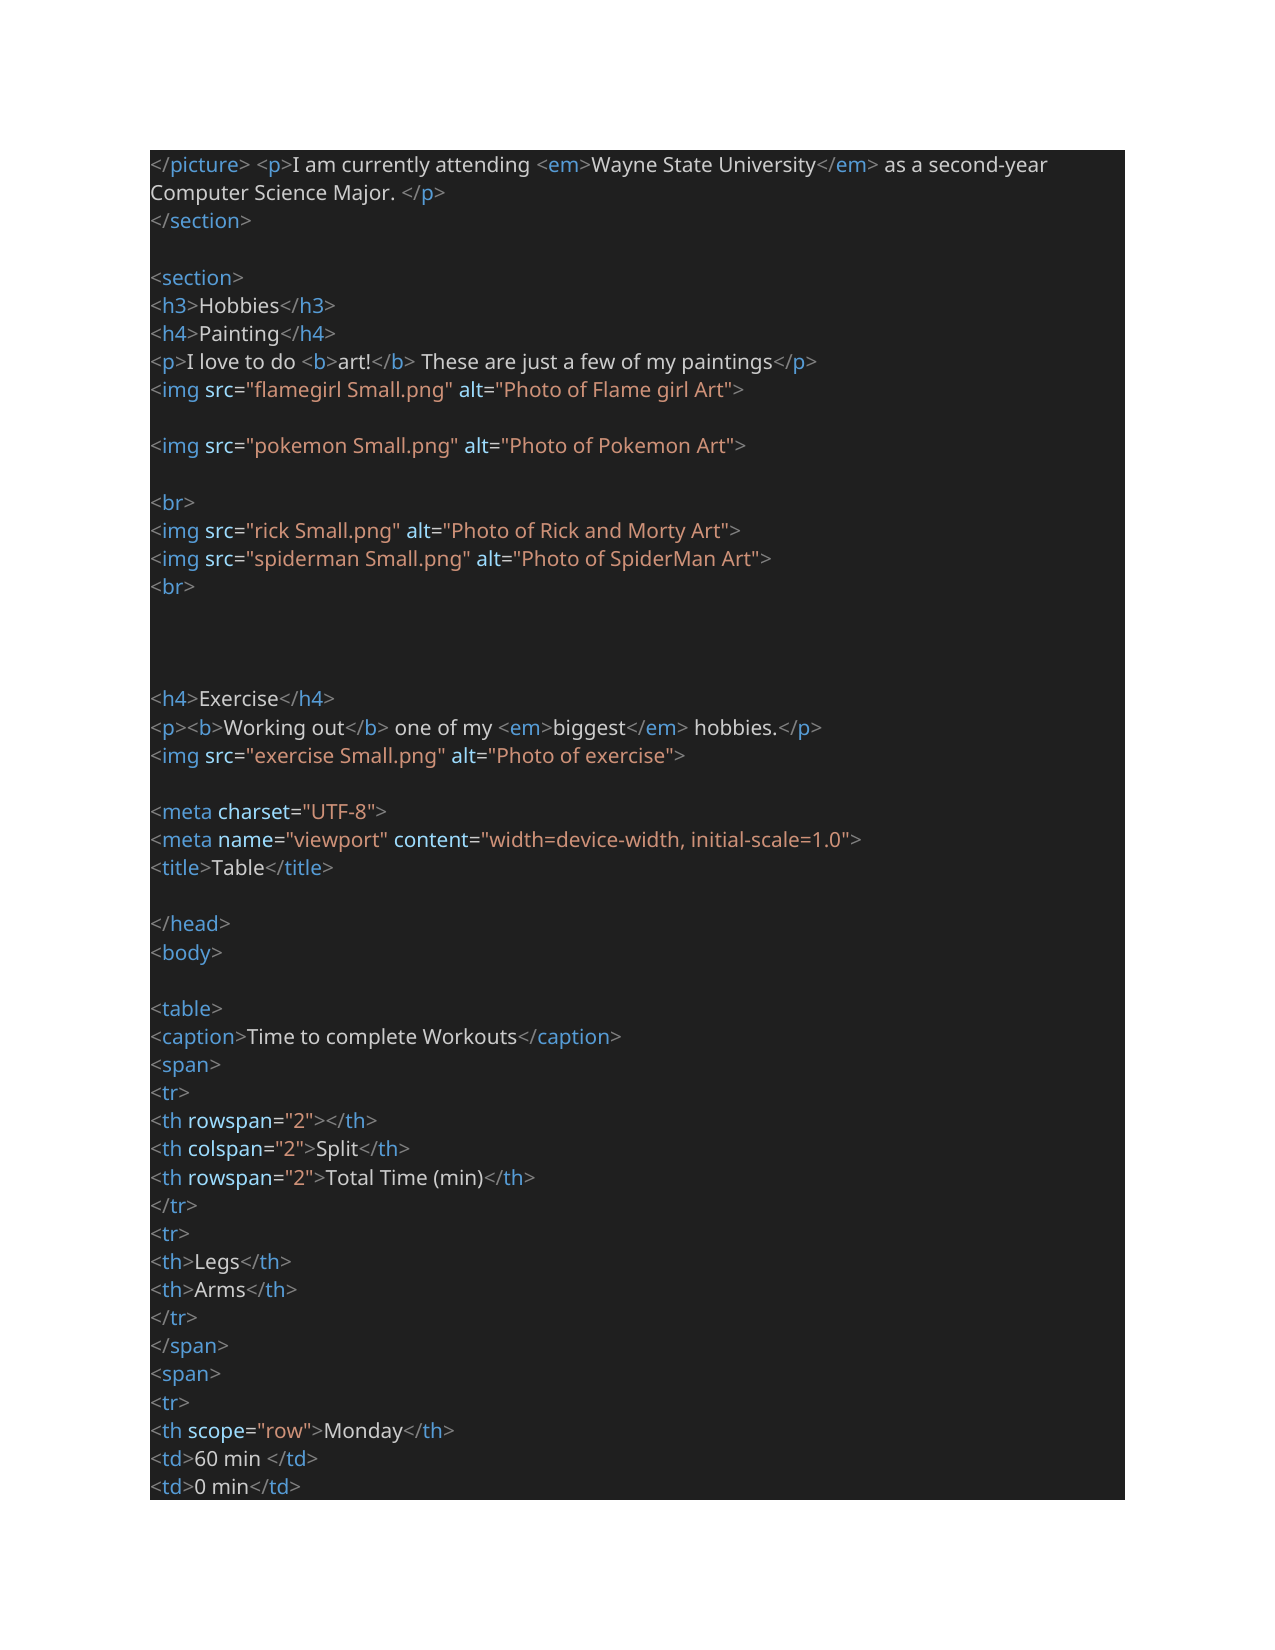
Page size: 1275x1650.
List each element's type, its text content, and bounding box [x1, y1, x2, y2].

text <span> [150, 1050, 1125, 1078]
text <th>Arms</th> [150, 1275, 1125, 1303]
text <br> [150, 572, 1125, 600]
text <br> [150, 487, 1125, 516]
text <td>60 min </td> [150, 1444, 1125, 1472]
text <th rowspan="2">Total Time (min)</th> [150, 1162, 1125, 1191]
text <meta charset="UTF-8"> [150, 797, 1125, 825]
text </section> [150, 206, 1125, 234]
text <h3>Hobbies</h3> [150, 291, 1125, 319]
text <body> [150, 937, 1125, 966]
text </span> [150, 1331, 1125, 1359]
text <img src="spiderman Small.png" alt="Photo of SpiderMan Art"> [150, 544, 1125, 572]
text </picture> <p>I am currently attending <em>Wayne State University</em> as a second-year Computer Science Major. </p> [150, 150, 1125, 206]
text <section> [150, 262, 1125, 291]
text <th rowspan="2"></th> [150, 1106, 1125, 1134]
text <img src="rick Small.png" alt="Photo of Rick and Morty Art"> [150, 516, 1125, 544]
text </head> [150, 909, 1125, 937]
text <tr> [150, 1219, 1125, 1247]
text <th>Legs</th> [150, 1247, 1125, 1275]
text <h4>Painting</h4> [150, 319, 1125, 347]
text <th scope="row">Monday</th> [150, 1416, 1125, 1444]
text <span> [150, 1359, 1125, 1387]
text <table> [150, 994, 1125, 1022]
text <th colspan="2">Split</th> [150, 1134, 1125, 1162]
text </tr> [150, 1191, 1125, 1219]
text <img src="pokemon Small.png" alt="Photo of Pokemon Art"> [150, 431, 1125, 459]
text <img src="flamegirl Small.png" alt="Photo of Flame girl Art"> [150, 375, 1125, 403]
text <tr> [150, 1078, 1125, 1106]
text <caption>Time to complete Workouts</caption> [150, 1022, 1125, 1050]
text <tr> [150, 1387, 1125, 1416]
text <p><b>Working out</b> one of my <em>biggest</em> hobbies.</p> [150, 712, 1125, 741]
text <title>Table</title> [150, 853, 1125, 881]
text <td>0 min</td> [150, 1472, 1125, 1500]
text <meta name="viewport" content="width=device-width, initial-scale=1.0"> [150, 825, 1125, 853]
text </tr> [150, 1303, 1125, 1331]
text <h4>Exercise</h4> [150, 684, 1125, 712]
text <img src="exercise Small.png" alt="Photo of exercise"> [150, 741, 1125, 769]
text <p>I love to do <b>art!</b> These are just a few of my paintings</p> [150, 347, 1125, 375]
